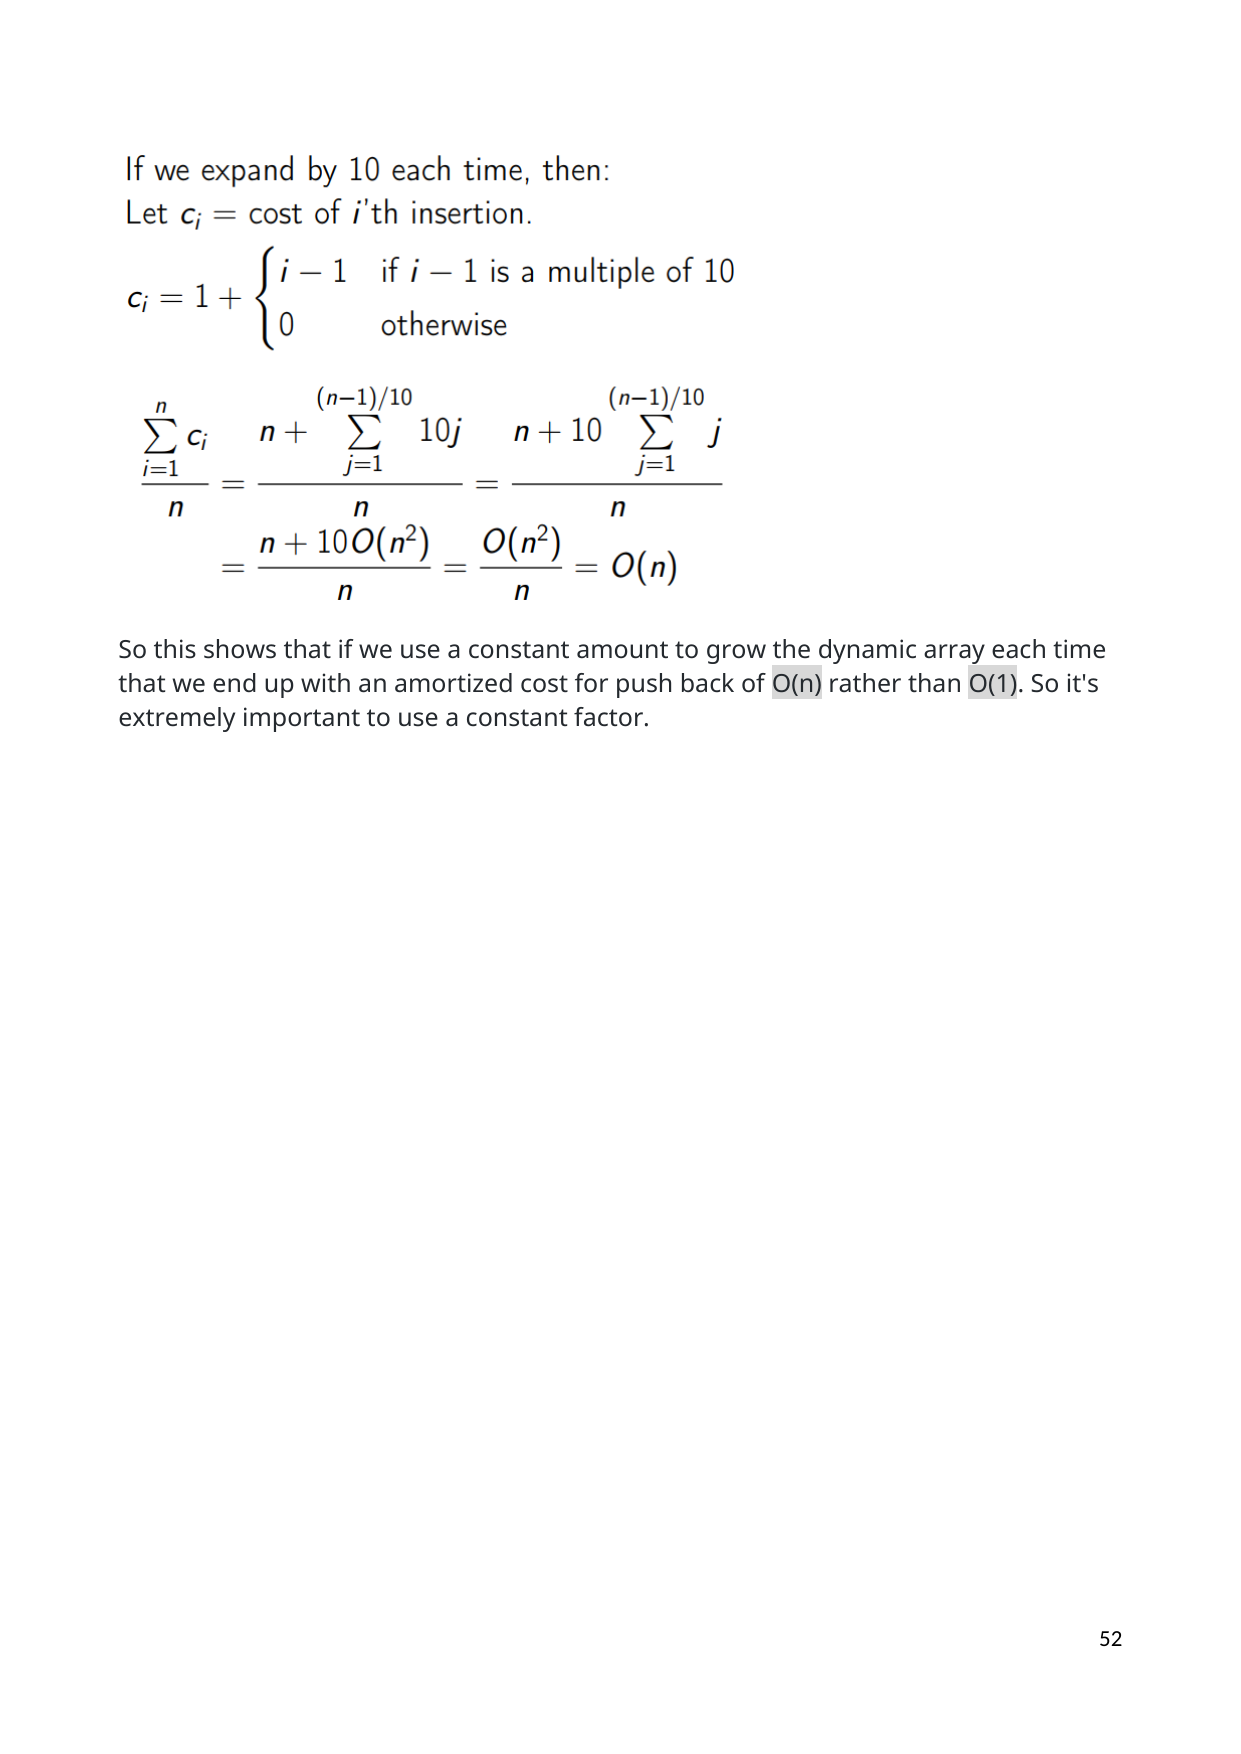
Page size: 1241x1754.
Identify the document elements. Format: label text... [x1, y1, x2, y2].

picture [118, 147, 743, 607]
text So this shows that if we use a constant amount to grow the dynamic array each time that we end up with an amortized cost for push back of O(n) rather than O(1). So it's extremely important to use a constant factor. [118, 631, 1122, 733]
